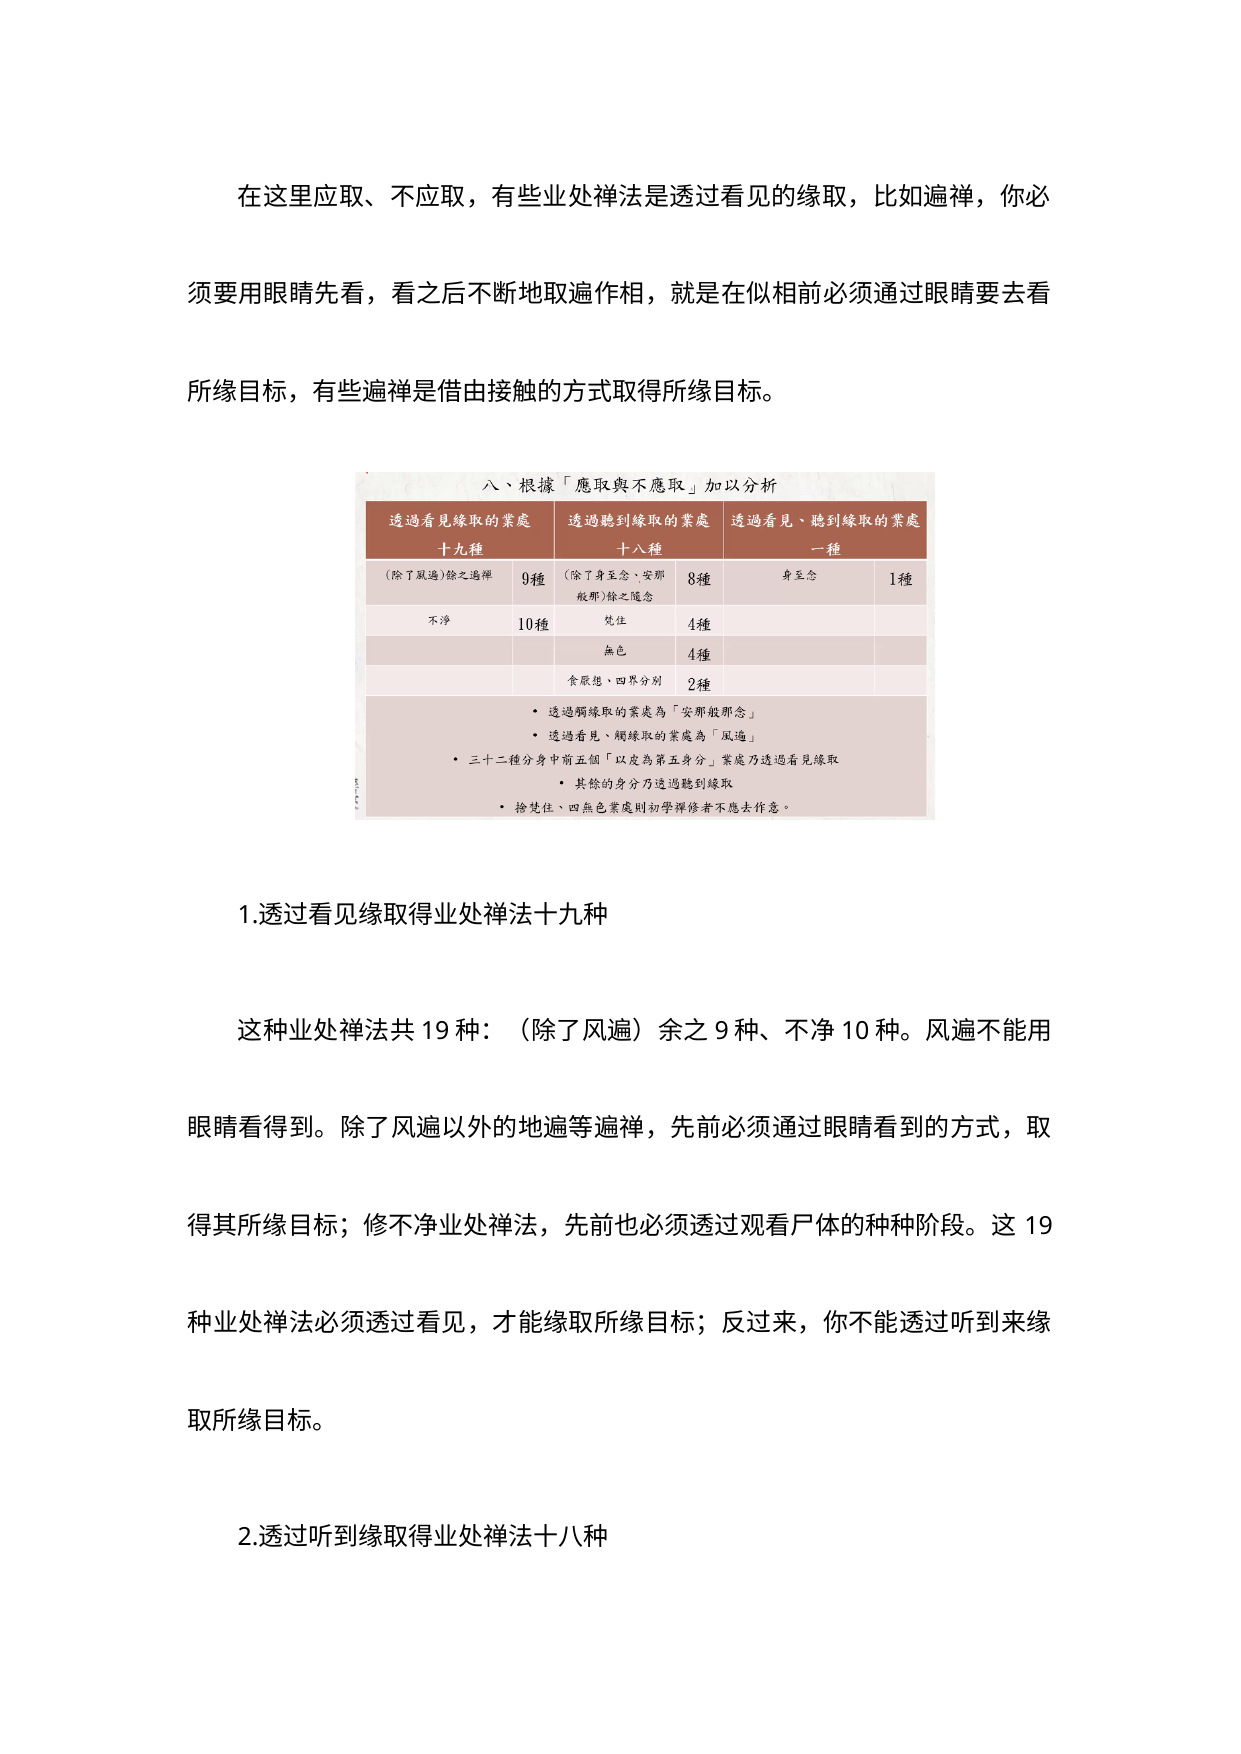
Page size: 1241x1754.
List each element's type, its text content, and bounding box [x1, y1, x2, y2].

text 1.透过看见缘取得业处禅法十九种 [187, 880, 1053, 945]
picture [355, 472, 936, 820]
text 2.透过听到缘取得业处禅法十八种 [187, 1502, 1053, 1567]
text 在这里应取、不应取，有些业处禅法是透过看见的缘取，比如遍禅，你必须要用眼睛先看，看之后不断地取遍作相，就是在似相前必须通过眼睛要去看所缘目标，有些遍禅是借由接触的方式取得所缘目标。 [187, 162, 1053, 422]
text 这种业处禅法共19种：（除了风遍）余之9种、不净10种。风遍不能用眼睛看得到。除了风遍以外的地遍等遍禅，先前必须通过眼睛看到的方式，取得其所缘目标；修不净业处禅法，先前也必须透过观看尸体的种种阶段。这19种业处禅法必须透过看见，才能缘取所缘目标；反过来，你不能透过听到来缘取所缘目标。 [187, 996, 1053, 1451]
